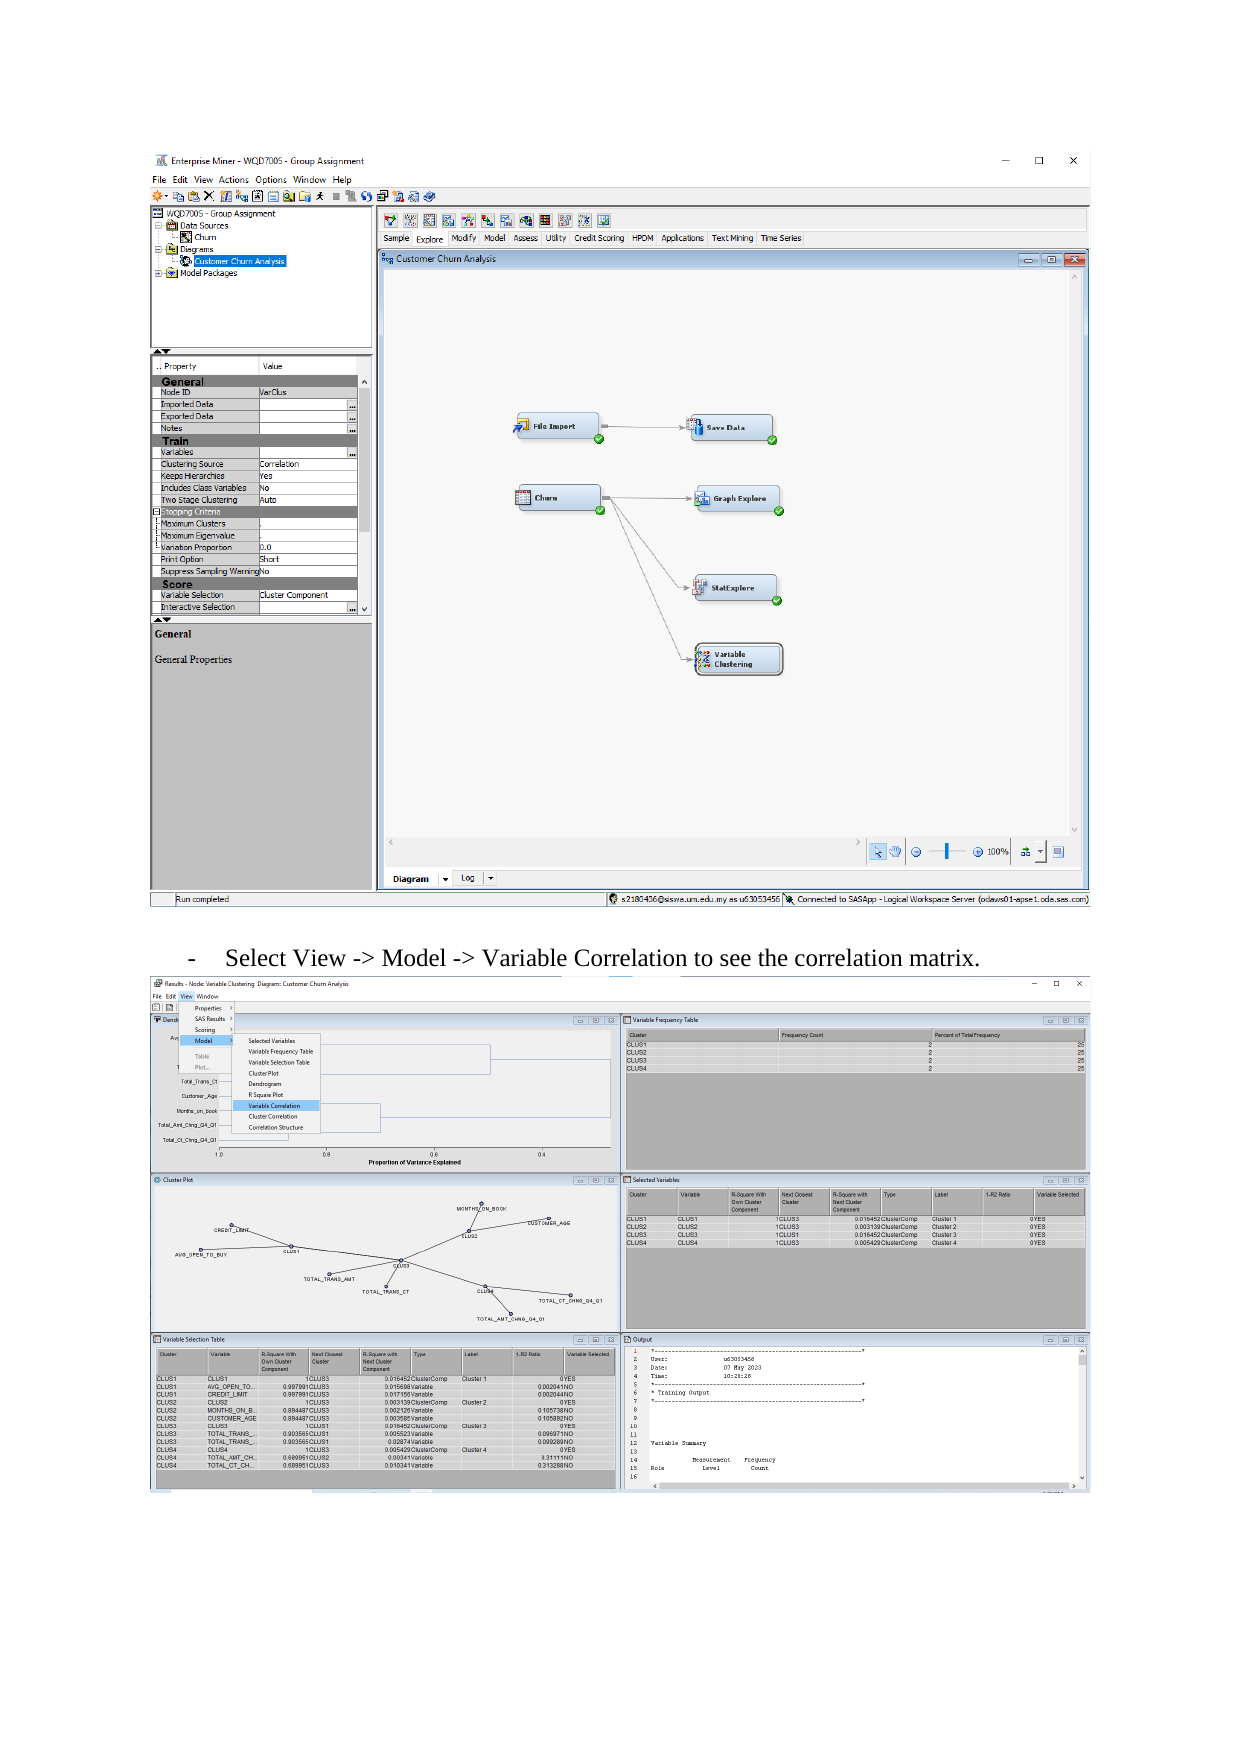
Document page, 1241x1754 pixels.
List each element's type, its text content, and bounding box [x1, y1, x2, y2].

picture [150, 150, 1091, 907]
list Select View -> Model -> Variable Correlation to see the correlation matrix. [187, 943, 1090, 972]
picture [150, 976, 1091, 1493]
